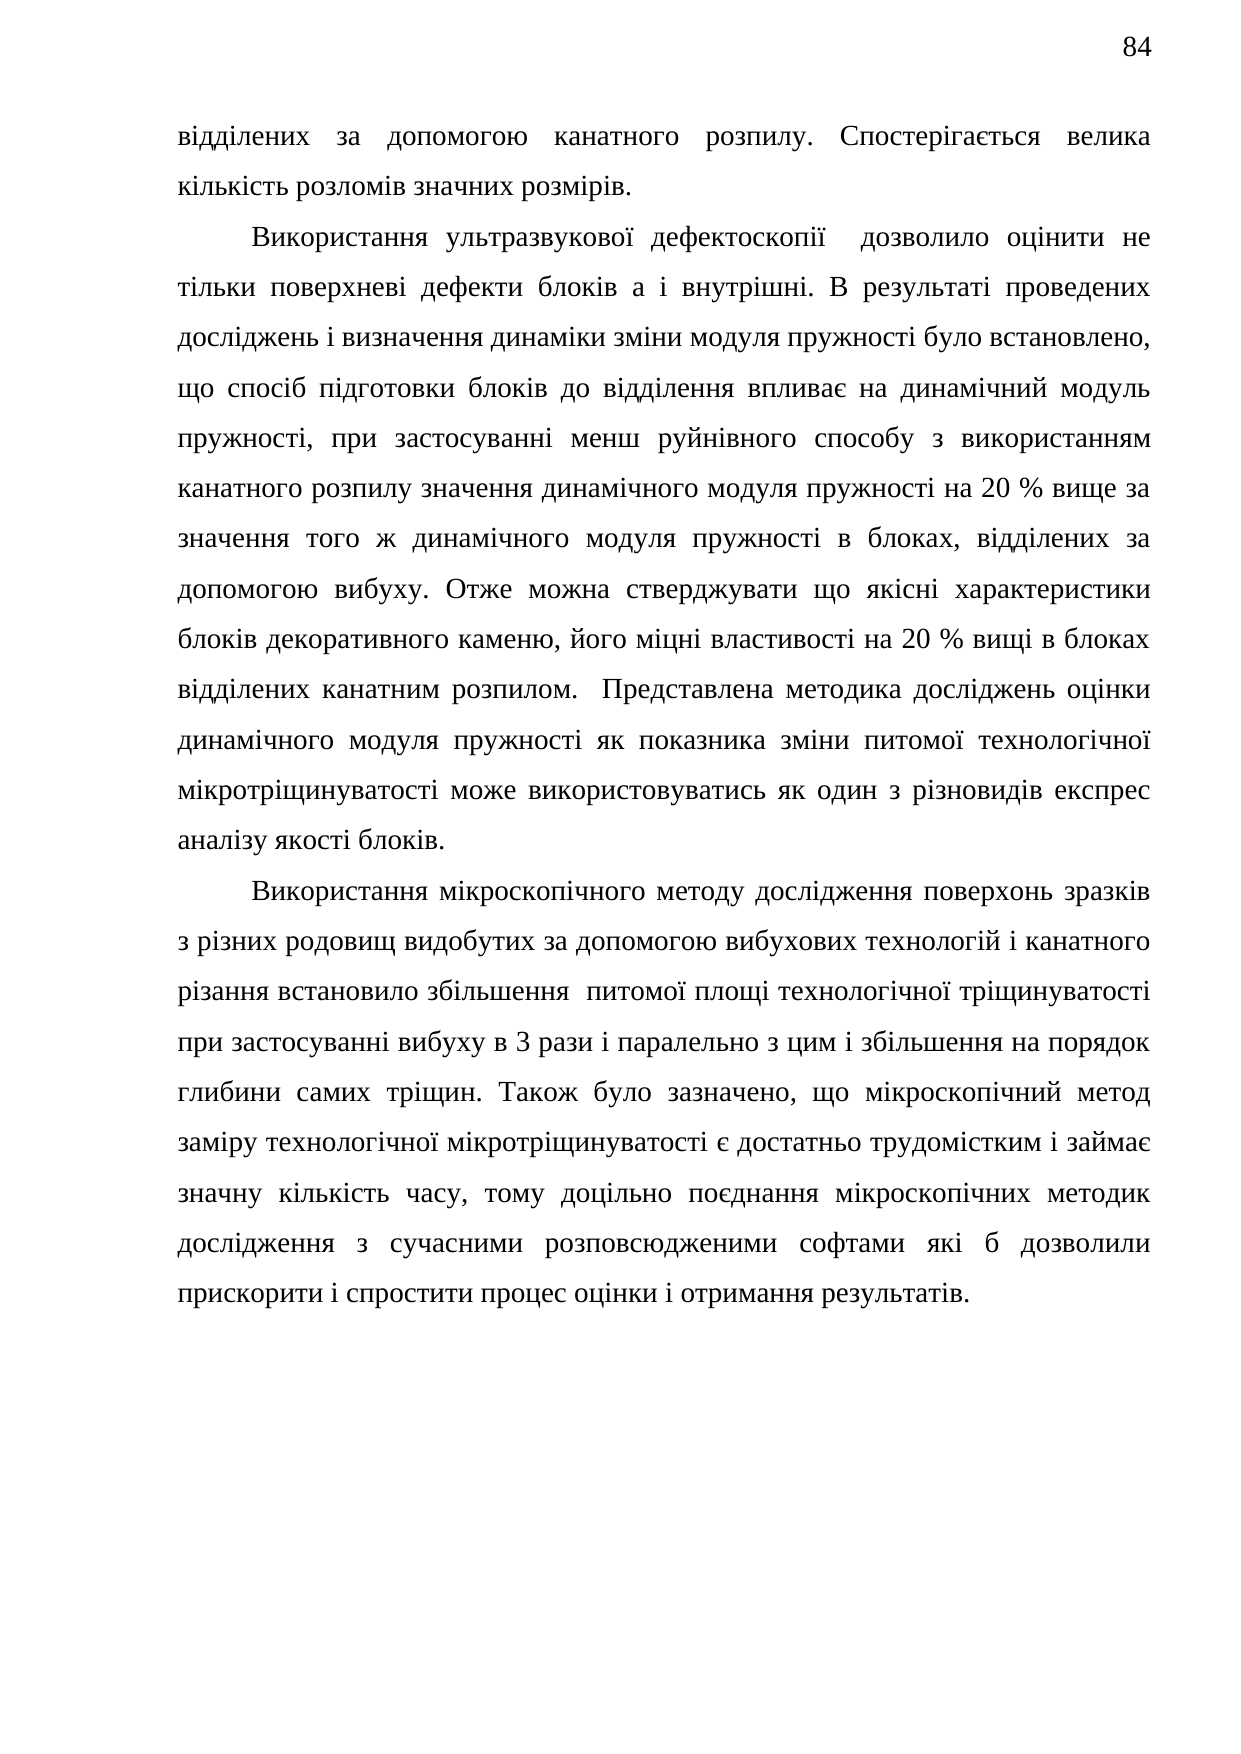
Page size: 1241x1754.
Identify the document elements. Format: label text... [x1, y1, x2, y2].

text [177, 118, 1152, 202]
text Використання мікроскопічного методу дослідження поверхонь зразків з різних родовищ видобутих за допомогою вибухових технологій і канатного різання встановило збільшення питомої площі технологічної тріщинуватості при застосуванні вибуху в 3 рази і паралельно з цим і збільшення на порядок глибини самих тріщин. Також було зазначено, що мікроскопічний метод заміру технологічної мікротріщинуватості є достатньо трудомістким і займає значну кількість часу, тому доцільно поєднання мікроскопічних методик дослідження з сучасними розповсюдженими софтами які б дозволили прискорити і спростити процес оцінки і отримання результатів. [177, 873, 1152, 1309]
text Використання ультразвукової дефектоскопії дозволило оцінити не тільки поверхневі дефекти блоків а і внутрішні. В результаті проведених досліджень і визначення динаміки зміни модуля пружності було встановлено, що спосіб підготовки блоків до відділення впливає на динамічний модуль пружності, при застосуванні менш руйнівного способу з використанням канатного розпилу значення динамічного модуля пружності на 20 % вище за значення того ж динамічного модуля пружності в блоках, відділених за допомогою вибуху. Отже можна стверджувати що якісні характеристики блоків декоративного каменю, його міцні властивості на 20 % вищі в блоках відділених канатним розпилом. Представлена методика досліджень оцінки динамічного модуля пружності як показника зміни питомої технологічної мікротріщинуватості може використовуватись як один з різновидів експрес аналізу якості блоків. [177, 219, 1152, 856]
